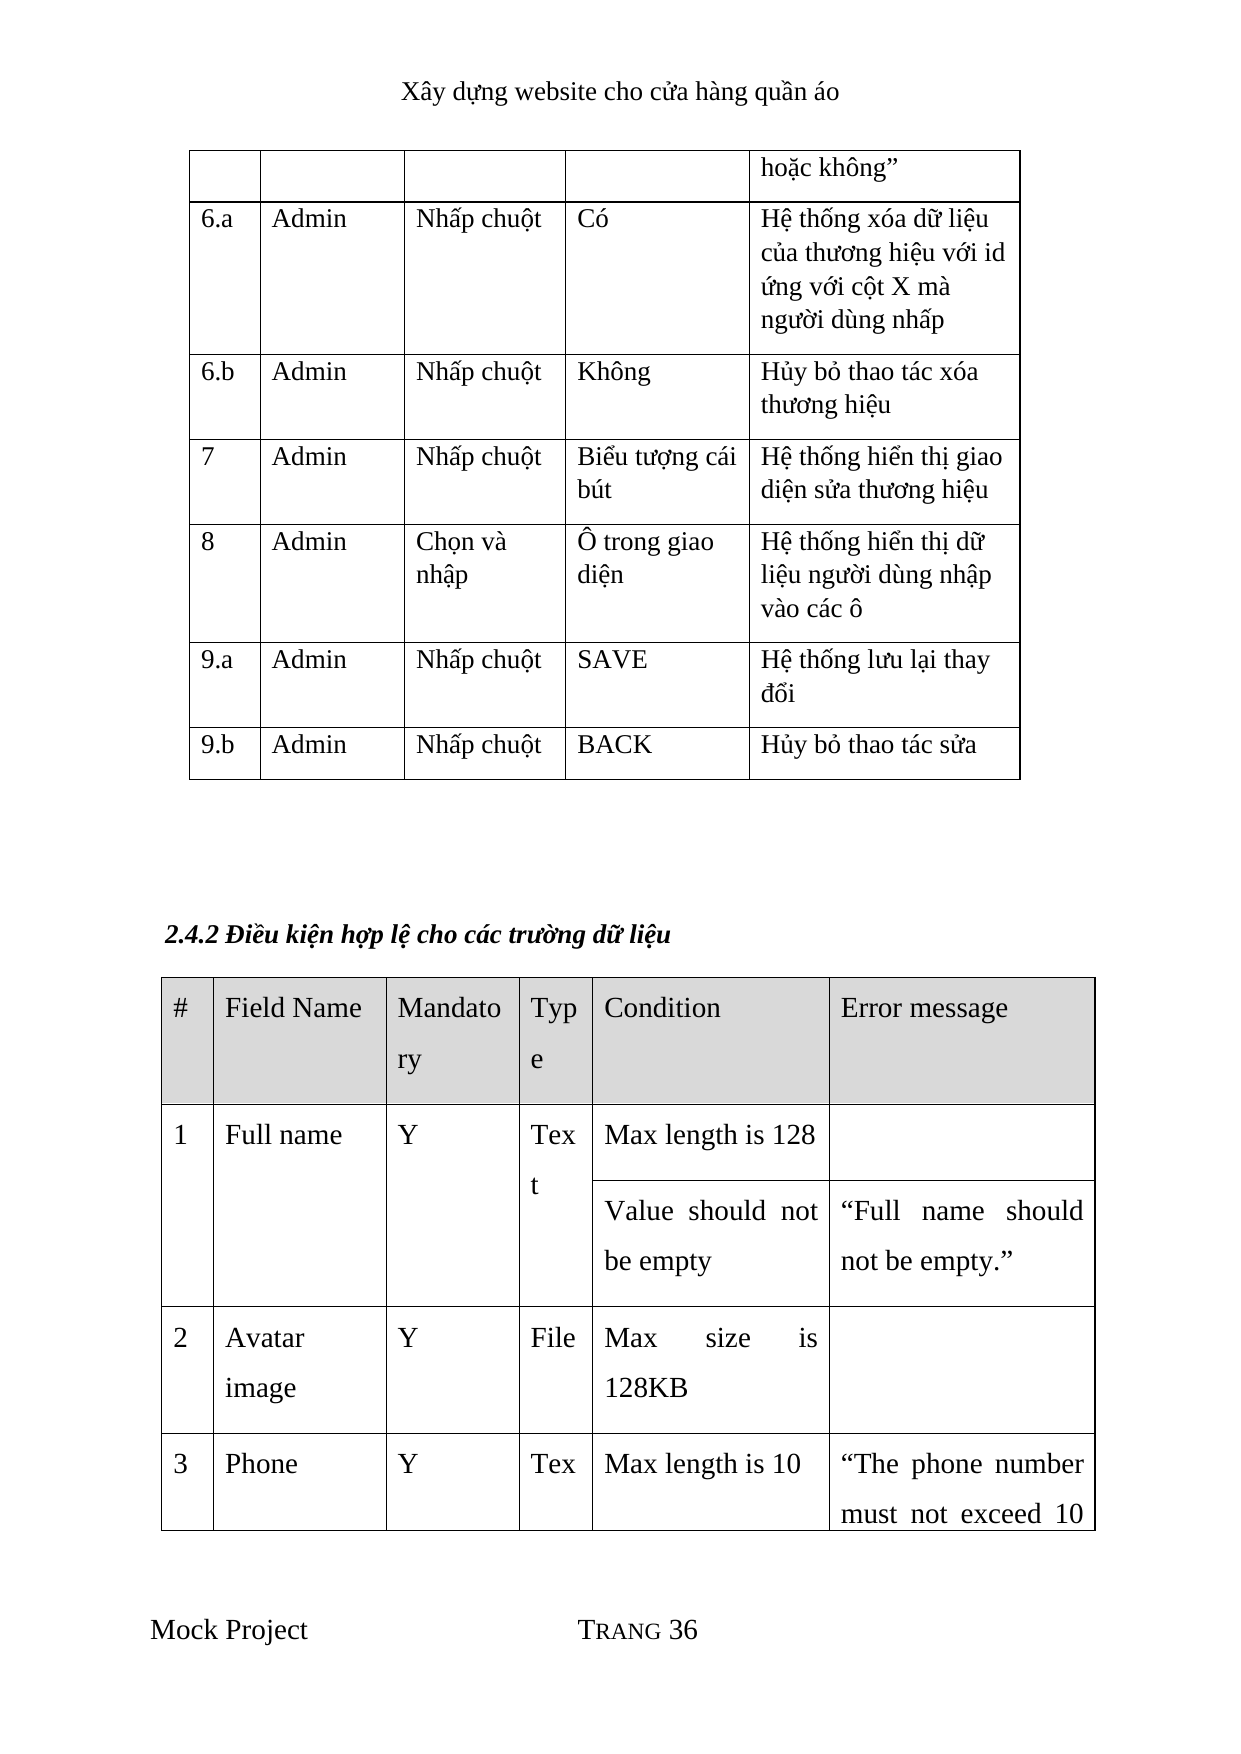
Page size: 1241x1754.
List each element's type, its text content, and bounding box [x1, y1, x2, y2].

table_cell File [520, 1307, 592, 1433]
table_header # [162, 978, 213, 1103]
table_cell [830, 1105, 1094, 1180]
table_cell Value should not be empty [593, 1181, 829, 1306]
table_header Type [520, 978, 592, 1103]
table_cell Full name [214, 1105, 386, 1306]
table_header Mandatory [387, 978, 519, 1103]
table_cell Max length is 10 [593, 1434, 829, 1530]
table_cell 3 [162, 1434, 213, 1530]
table_cell Phone number [214, 1434, 386, 1530]
table_cell Max size is 128KB [593, 1307, 829, 1433]
table_header Field Name [214, 978, 386, 1103]
table_cell Text [520, 1434, 592, 1530]
table_cell 1 [162, 1105, 213, 1306]
table_cell Avatar image [214, 1307, 386, 1433]
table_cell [830, 1434, 1094, 1530]
table_header Error message [830, 978, 1094, 1103]
table_cell Max length is 128 [593, 1105, 829, 1180]
table_cell Y [387, 1434, 519, 1530]
table_header Condition [593, 978, 829, 1103]
table_cell “Full name should not be empty.” [830, 1181, 1094, 1306]
table_cell Text [520, 1105, 592, 1306]
table_cell [830, 1307, 1094, 1433]
subtitle Điều kiện hợp lệ cho các trường dữ liệu [165, 918, 1090, 949]
table_cell Y [387, 1307, 519, 1433]
table_cell 2 [162, 1307, 213, 1433]
table_cell Y [387, 1105, 519, 1306]
